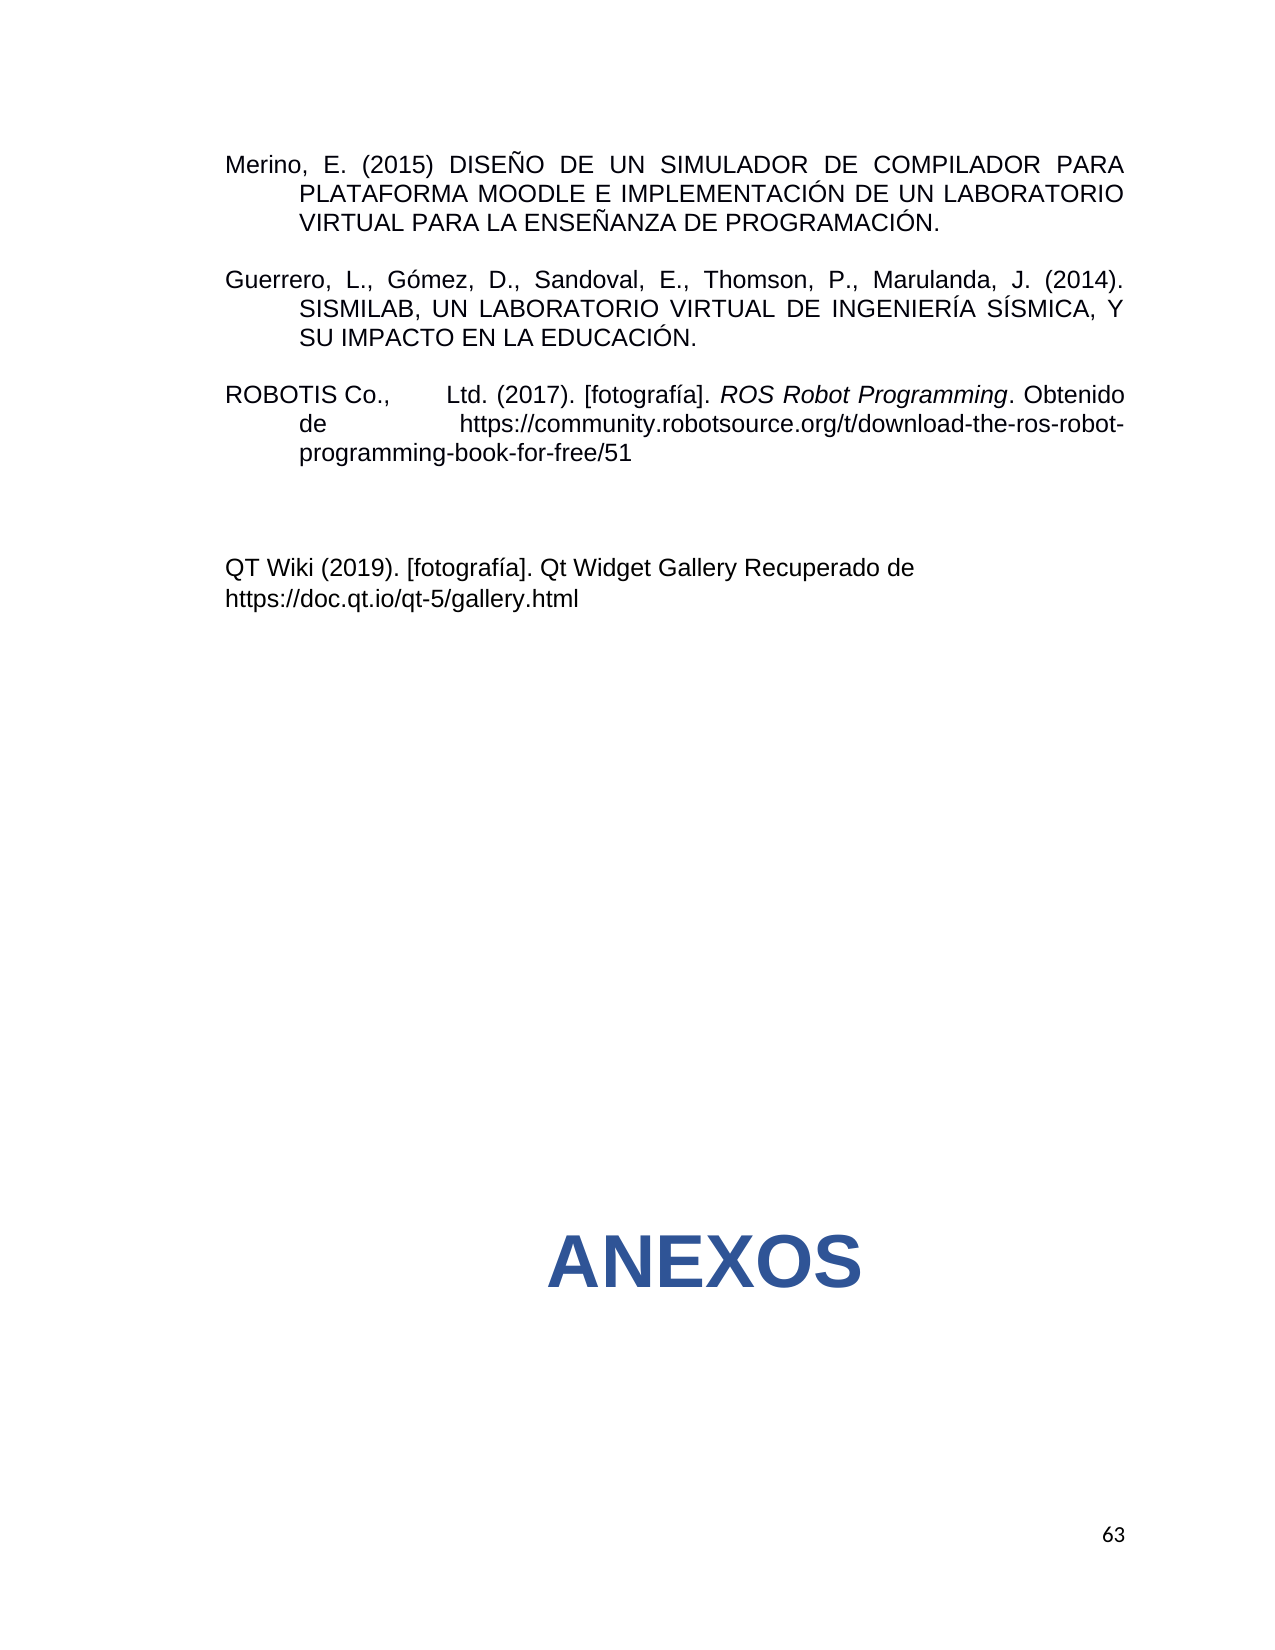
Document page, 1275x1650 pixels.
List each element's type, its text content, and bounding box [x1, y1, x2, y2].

text ROBOTIS Co., Ltd. (2017). [fotografía]. ROS Robot Programming. Obtenido de https://community.robotsource.org/t/download-the-ros-robot-programming-book-for-free/51 [225, 380, 1125, 466]
text Merino, E. (2015) DISEÑO DE UN SIMULADOR DE COMPILADOR PARA PLATAFORMA MOODLE E IMPLEMENTACIÓN DE UN LABORATORIO VIRTUAL PARA LA ENSEÑANZA DE PROGRAMACIÓN. [225, 150, 1125, 236]
text Guerrero, L., Gómez, D., Sandoval, E., Thomson, P., Marulanda, J. (2014). SISMILAB, UN LABORATORIO VIRTUAL DE INGENIERÍA SÍSMICA, Y SU IMPACTO EN LA EDUCACIÓN. [225, 265, 1125, 351]
subtitle ANEXOS [285, 1217, 1125, 1303]
text QT Wiki (2019). [fotografía]. Qt Widget Gallery Recuperado de https://doc.qt.io/qt-5/gallery.html [225, 552, 1125, 612]
